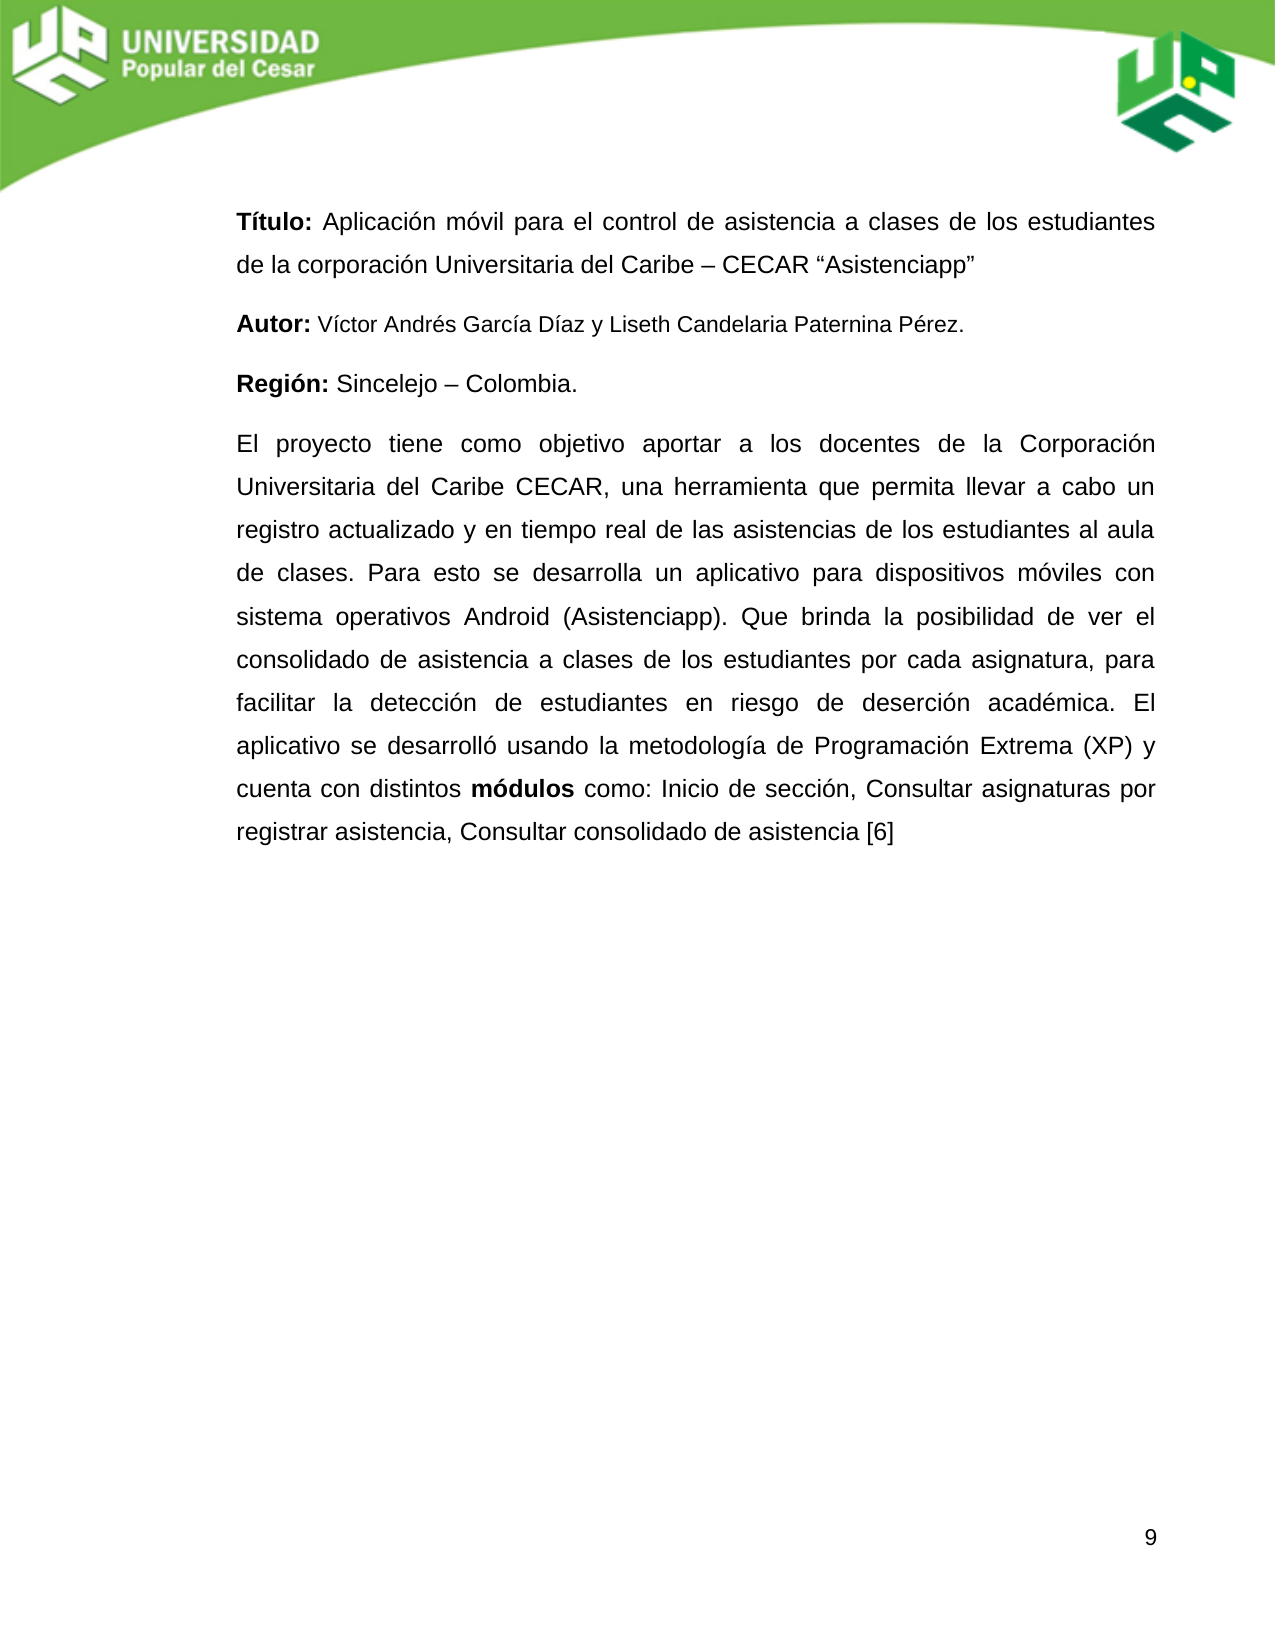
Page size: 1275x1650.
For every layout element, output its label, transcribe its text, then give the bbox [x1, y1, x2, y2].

text Título: Aplicación móvil para el control de asistencia a clases de los estudiantes de la corporación Universitaria del Caribe – CECAR “Asistenciapp” [236, 177, 1157, 278]
text Autor: Víctor Andrés García Díaz y Liseth Candelaria Paternina Pérez. [236, 309, 1157, 338]
text Región: Sincelejo – Colombia. [236, 369, 1157, 398]
picture [0, 0, 1275, 193]
text El proyecto tiene como objetivo aportar a los docentes de la Corporación Universitaria del Caribe CECAR, una herramienta que permita llevar a cabo un registro actualizado y en tiempo real de las asistencias de los estudiantes al aula de clases. Para esto se desarrolla un aplicativo para dispositivos móviles con sistema operativos Android (Asistenciapp). Que brinda la posibilidad de ver el consolidado de asistencia a clases de los estudiantes por cada asignatura, para facilitar la detección de estudiantes en riesgo de deserción académica. El aplicativo se desarrolló usando la metodología de Programación Extrema (XP) y cuenta con distintos módulos como: Inicio de sección, Consultar asignaturas por registrar asistencia, Consultar consolidado de asistencia [6] [236, 429, 1157, 846]
